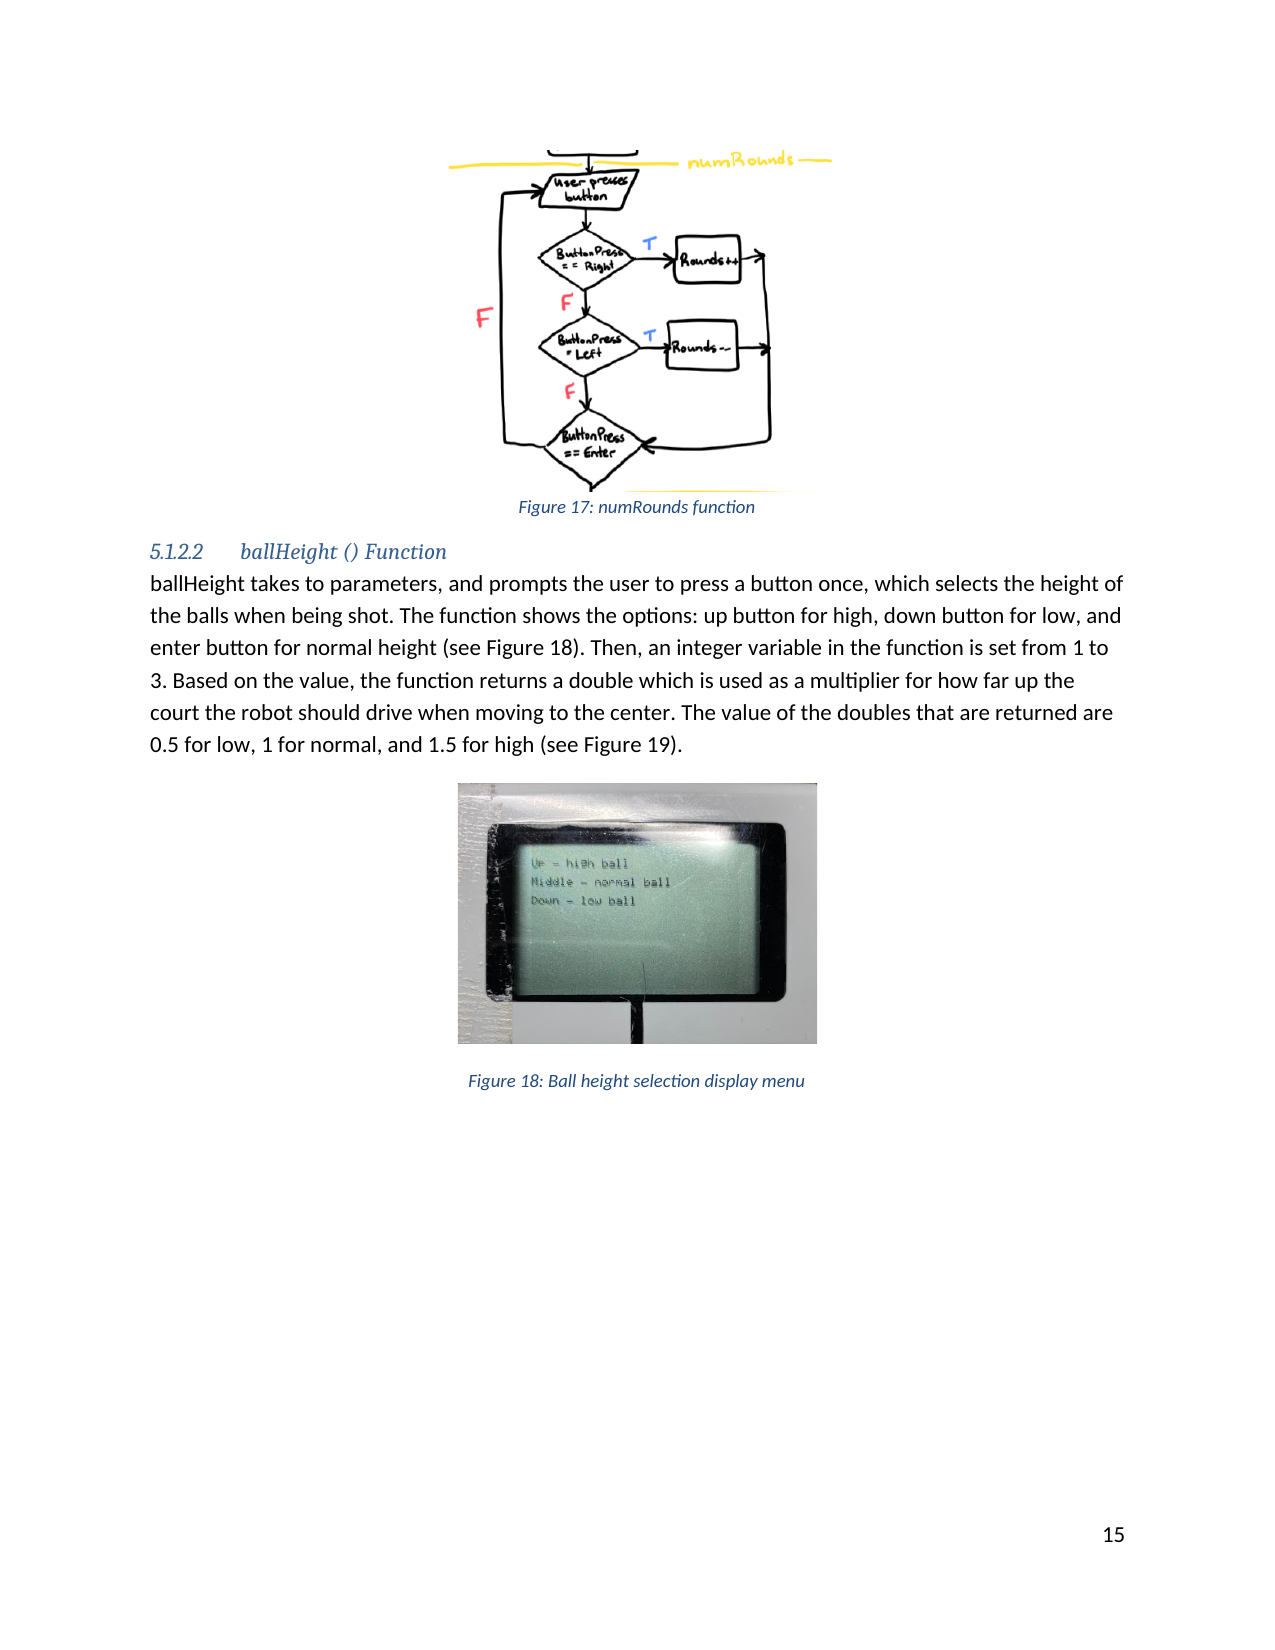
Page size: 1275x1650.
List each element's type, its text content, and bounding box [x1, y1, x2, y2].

text ballHeight takes to parameters, and prompts the user to press a button once, which selects the height of the balls when being shot. The function shows the options: up button for high, down button for low, and enter button for normal height (see Figure 18). Then, an integer variable in the function is set from 1 to 3. Based on the value, the function returns a double which is used as a multiplier for how far up the court the robot should drive when moving to the center. The value of the doubles that are returned are 0.5 for low, 1 for normal, and 1.5 for high (see Figure 19). [150, 569, 1125, 758]
subtitle ballHeight () Function [150, 539, 1125, 565]
picture [442, 150, 833, 492]
picture [457, 783, 818, 1044]
